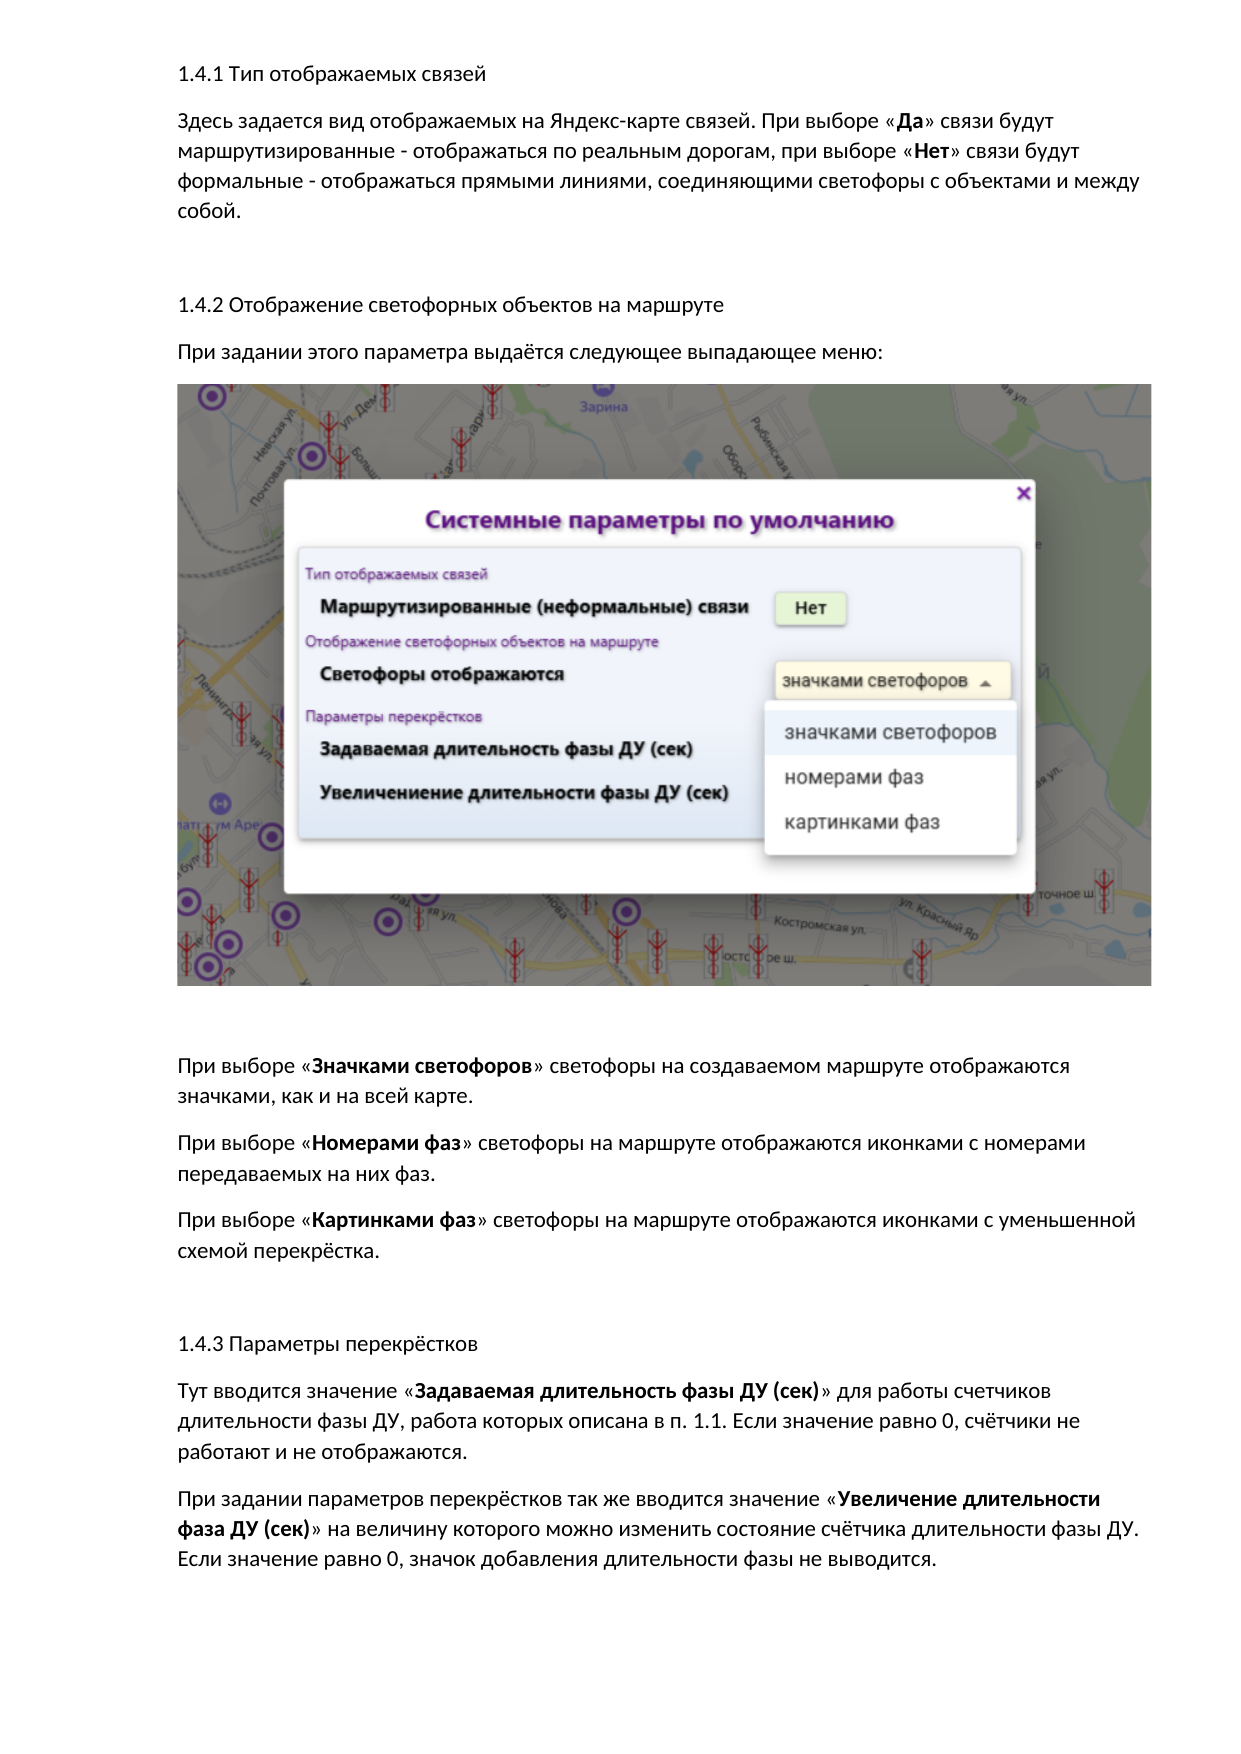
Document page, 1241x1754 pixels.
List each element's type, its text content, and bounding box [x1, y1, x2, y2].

text При выборе «Значками светофоров» светофоры на создаваемом маршруте отображаются значками, как и на всей карте. [177, 1051, 1152, 1109]
text 1.4.3 Параметры перекрёстков [177, 1329, 1152, 1357]
text Здесь задается вид отображаемых на Яндекс-карте связей. При выборе «Да» связи будут маршрутизированные - отображаться по реальным дорогам, при выборе «Нет» связи будут формальные - отображаться прямыми линиями, соединяющими светофоры с объектами и между собой. [177, 106, 1152, 224]
picture [177, 384, 1152, 986]
text При задании этого параметра выдаётся следующее выпадающее меню: [177, 337, 1152, 365]
text Тут вводится значение «Задаваемая длительность фазы ДУ (сек)» для работы счетчиков длительности фазы ДУ, работа которых описана в п. 1.1. Если значение равно 0, счётчики не работают и не отображаются. [177, 1376, 1152, 1465]
text При задании параметров перекрёстков так же вводится значение «Увеличение длительности фаза ДУ (сек)» на величину которого можно изменить состояние счётчика длительности фазы ДУ. Если значение равно 0, значок добавления длительности фазы не выводится. [177, 1484, 1152, 1572]
text 1.4.1 Тип отображаемых связей [177, 59, 1152, 87]
text 1.4.2 Отображение светофорных объектов на маршруте [177, 290, 1152, 318]
text При выборе «Номерами фаз» светофоры на маршруте отображаются иконками с номерами передаваемых на них фаз. [177, 1128, 1152, 1187]
text При выборе «Картинками фаз» светофоры на маршруте отображаются иконками с уменьшенной схемой перекрёстка. [177, 1206, 1152, 1264]
